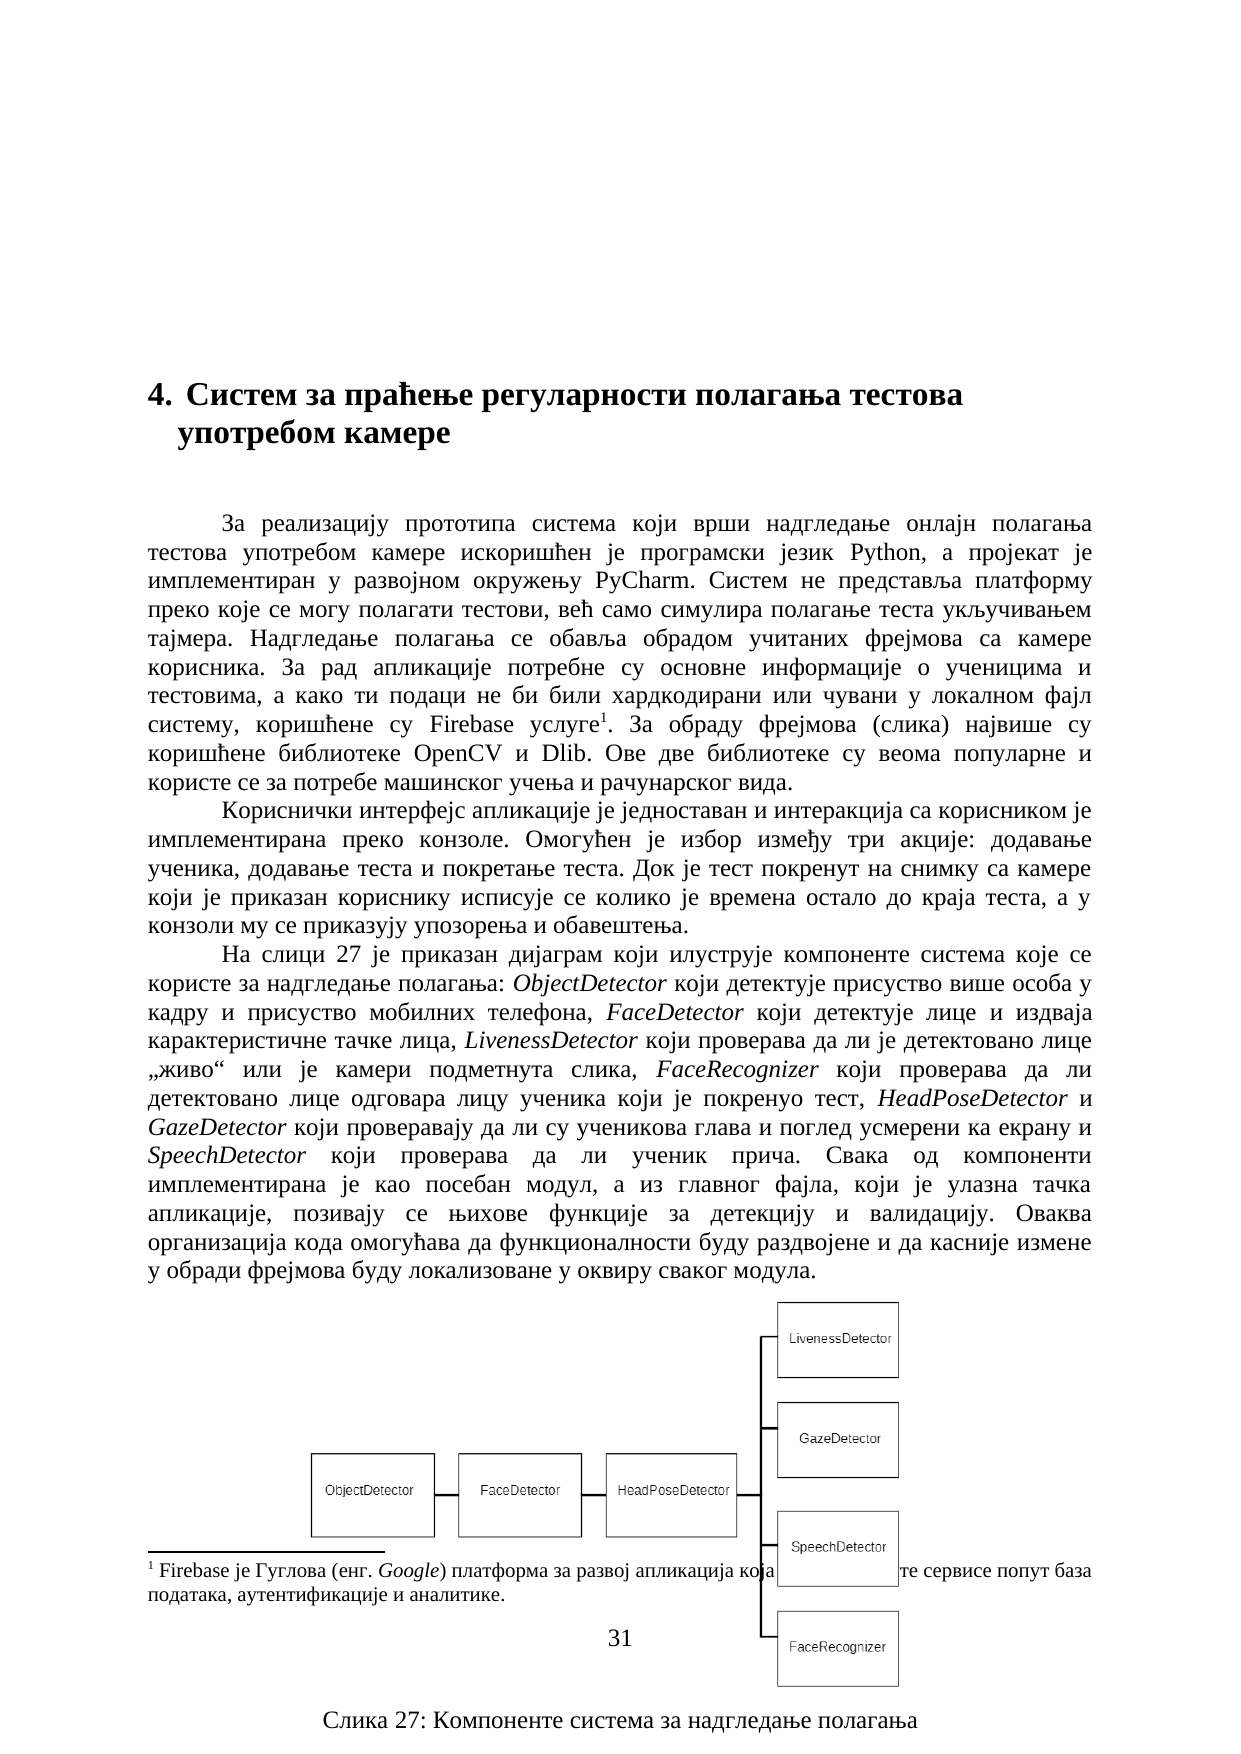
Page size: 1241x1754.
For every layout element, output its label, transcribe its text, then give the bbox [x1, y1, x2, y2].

text На слици 27 је приказан дијаграм који илуструје компоненте система које се користе за надгледање полагања: ObjectDetector који детектује присуство више особа у кадру и присуство мобилних телефона, FaceDetector који детектује лице и издваја карактеристичне тачке лица, LivenessDetector који проверава да ли је детектовано лице „живо“ или је камери подметнута слика, FaceRecognizer који проверава да ли детектовано лице одговара лицу ученика који је покренуо тест, HeadPoseDetector и GazeDetector који проверавају да ли су ученикова глава и поглед усмерени ка екрану и SpeechDetector који проверава да ли ученик прича. Свака од компоненти имплементирана је као посебан модул, а из главног фајла, који је улазна тачка апликације, позивају се њихове функције за детекцију и валидацију. Оваква организација кода омогућава да функционалности буду раздвојене и да касније измене у обради фрејмова буду локализоване у оквиру сваког модула. [148, 939, 1093, 1284]
text Кориснички интерфејс апликације је једноставан и интеракција са корисником је имплементирана преко конзоле. Омогућен је избор између три акције: додавање ученика, додавање теста и покретање теста. Док је тест покренут на снимку са камере који је приказан кориснику исписује се колико је времена остало до краја теста, а у конзоли му се приказују упозорења и обавештења. [148, 796, 1093, 939]
picture [302, 1292, 939, 1727]
subtitle Систем за праћење регуларности полагања тестова употребом камере [148, 374, 1093, 451]
text За реализацију прототипа система који врши надгледање онлајн полагања тестова употребом камере искоришћен је програмски језик Python, а пројекат је имплементиран у развојном окружењу PyCharm. Систем не представља платформу преко које се могу полагати тестови, већ само симулира полагање теста укључивањем тајмера. Надгледање полагања се обавља обрадом учитаних фрејмова са камере корисника. За рад апликације потребне су основне информације о ученицима и тестовима, а како ти подаци не би били хардкодирани или чувани у локалном фајл систему, коришћене су Firebase услуге. За обраду фрејмова (слика) највише су коришћене библиотеке OpenCV и Dlib. Ове две библиотеке су веома популарне и користе се за потребе машинског учења и рачунарског вида. [148, 508, 1093, 796]
